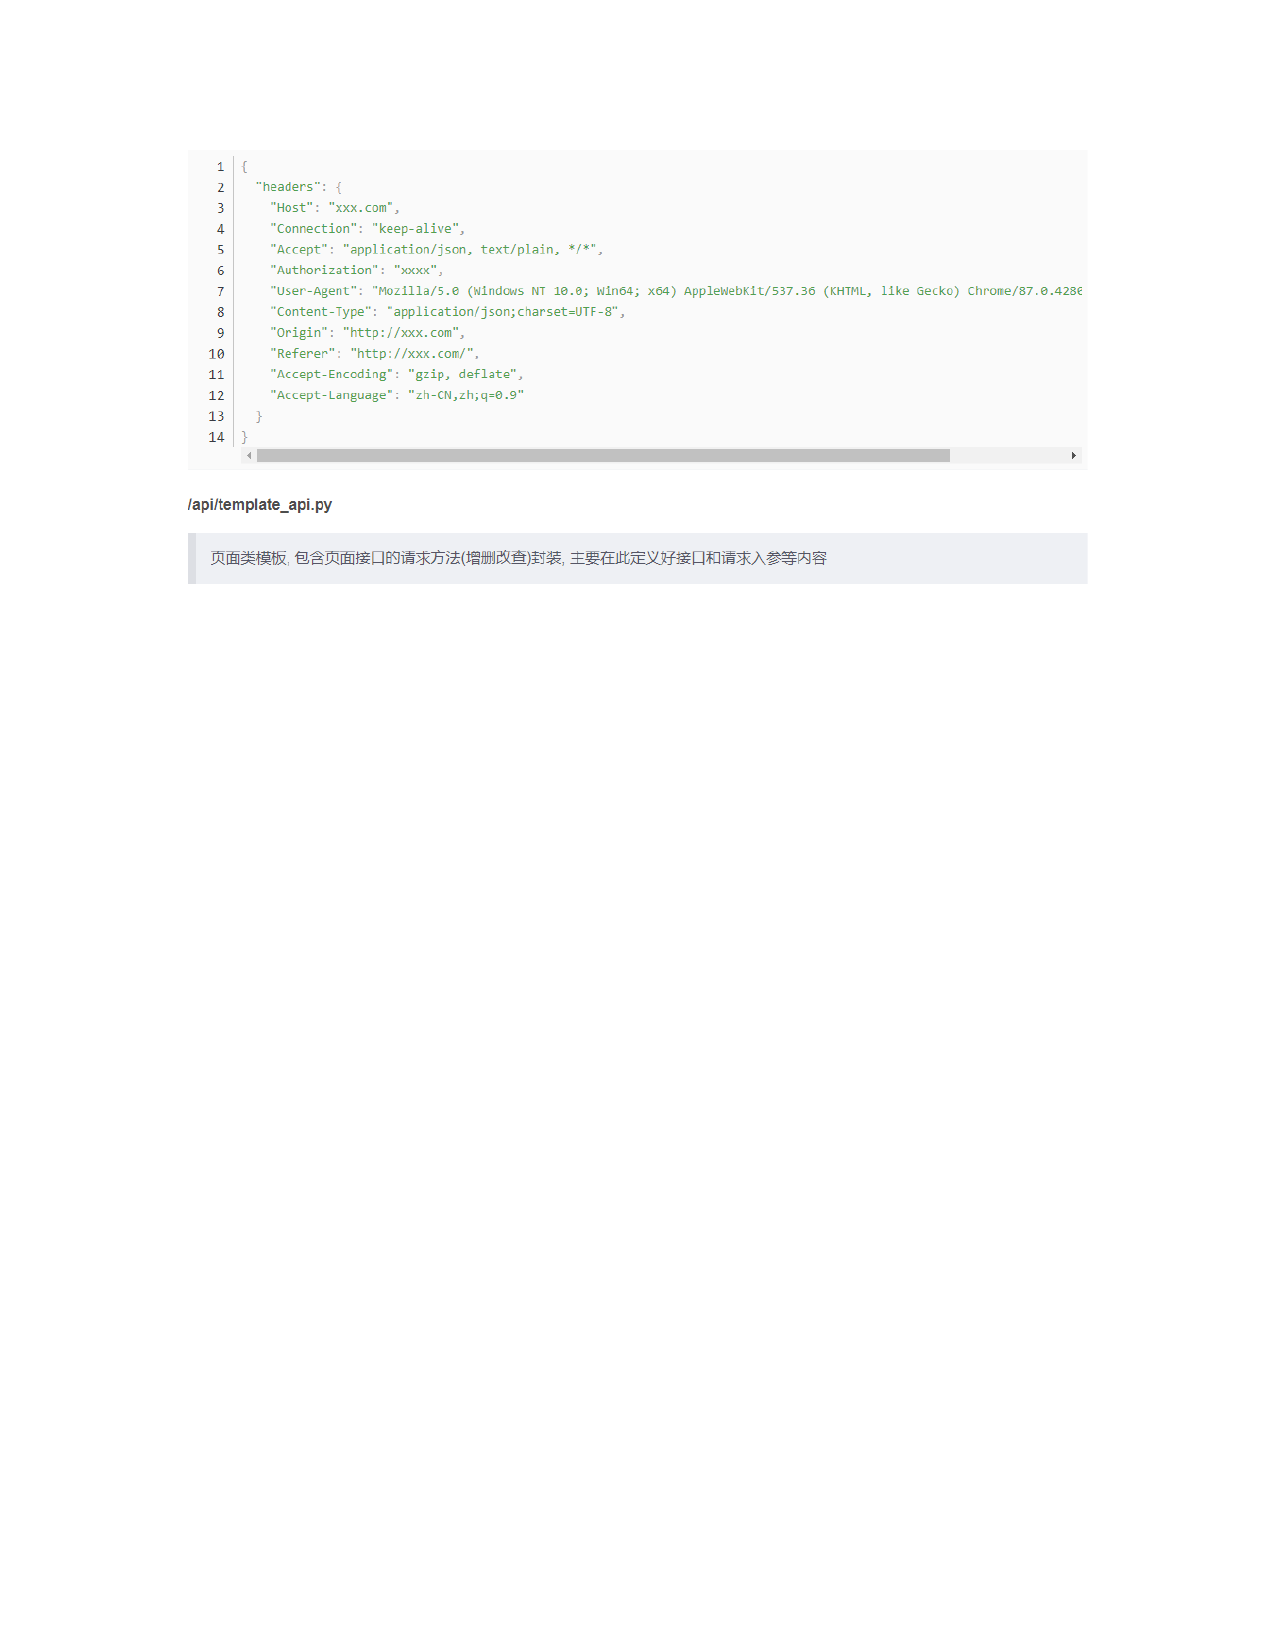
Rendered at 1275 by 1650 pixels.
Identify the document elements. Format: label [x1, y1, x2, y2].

picture [187, 150, 1088, 586]
